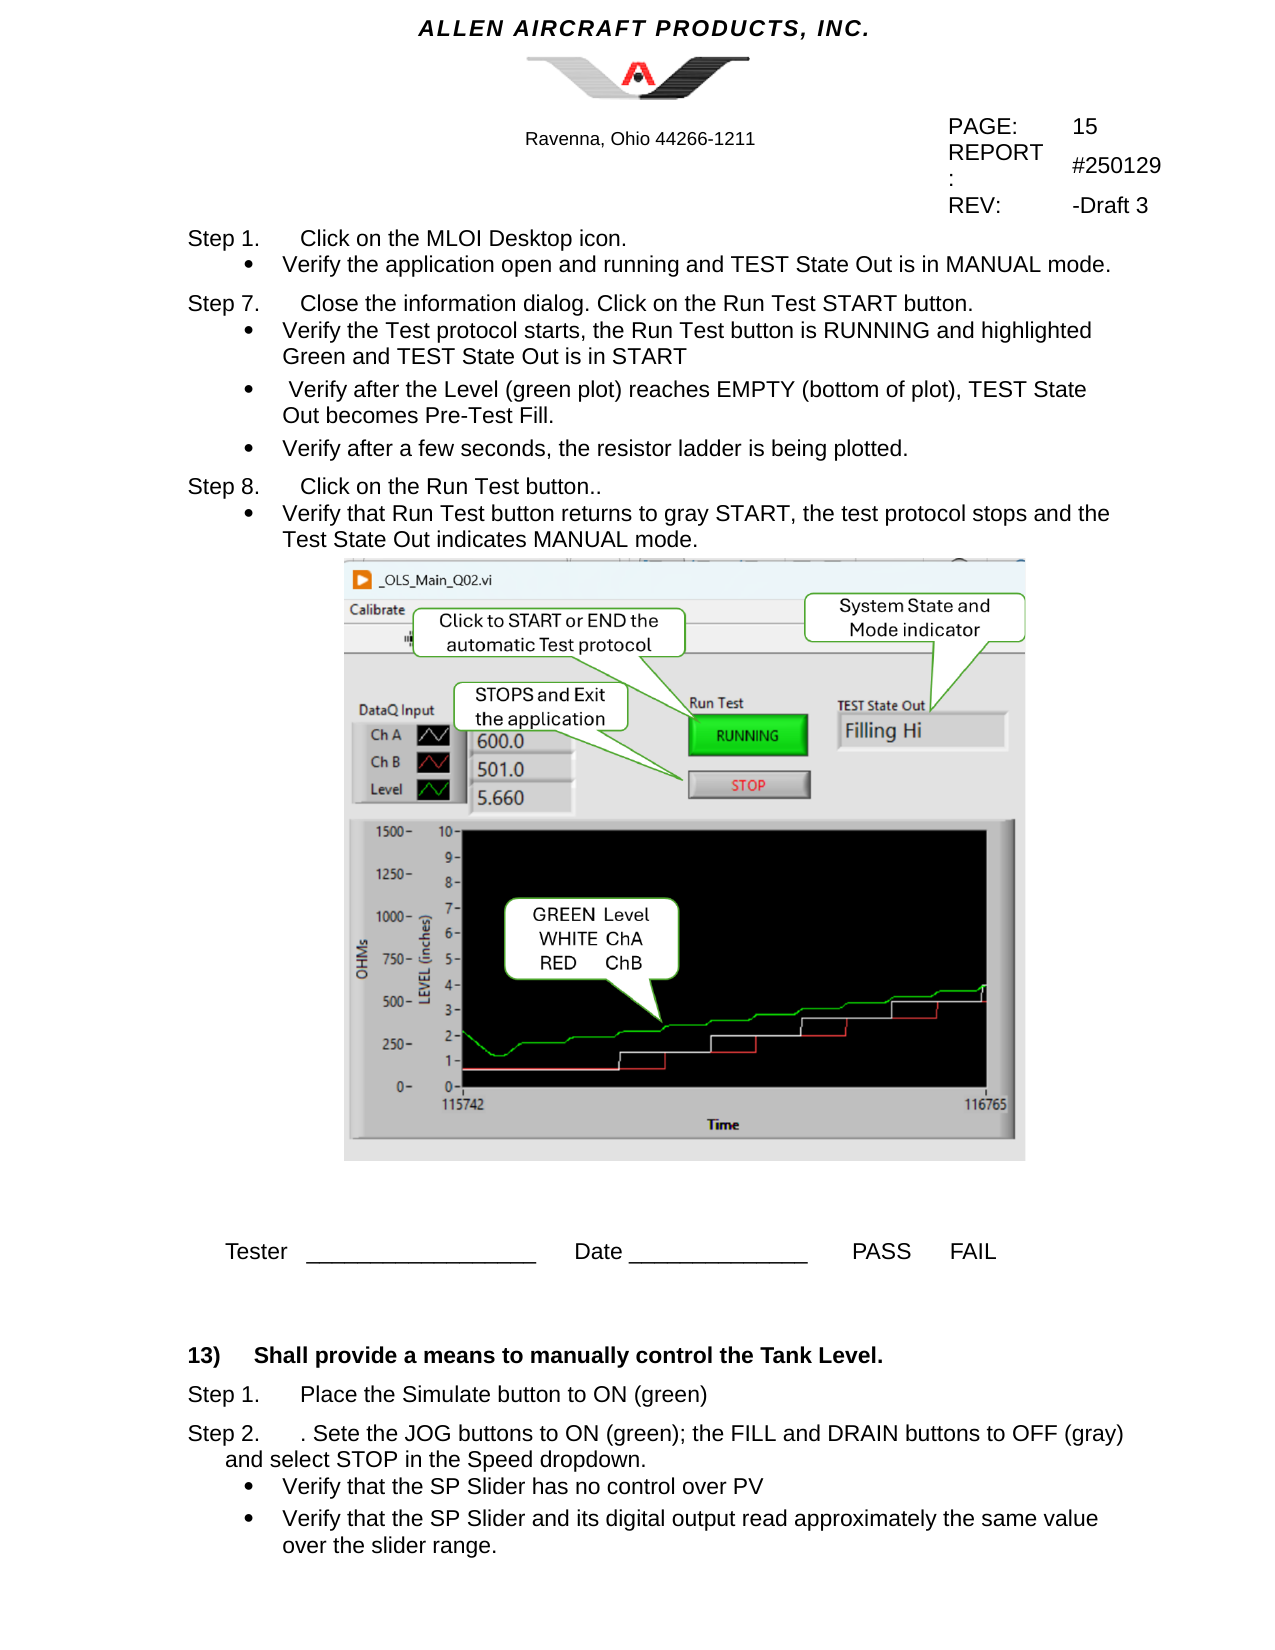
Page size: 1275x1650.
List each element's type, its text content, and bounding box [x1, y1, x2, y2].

text Verify after a few seconds, the resistor ladder is being plotted. [244, 434, 1125, 461]
text Verify the Test protocol starts, the Run Test button is RUNNING and highlighted Green and TEST State Out is in START [244, 317, 1125, 369]
text Verify that the SP Slider has no control over PV [244, 1473, 1125, 1499]
picture [344, 558, 1026, 1161]
text Verify that Run Test button returns to gray START, the test protocol stops and the Test State Out indicates MANUAL mode. [244, 500, 1125, 552]
text Shall provide a means to manually control the Tank Level. [187, 1342, 1125, 1369]
text Verify after the Level (green plot) reaches EMPTY (bottom of plot), TEST State Out becomes Pre-Test Fill. [244, 376, 1125, 428]
text Verify the application open and running and TEST State Out is in MANUAL mode. [244, 251, 1125, 278]
text Verify that the SP Slider and its digital output read approximately the same value over the slider range. [244, 1505, 1125, 1558]
text Tester __________________ Date ______________ PASS FAIL [225, 1238, 1125, 1264]
text Click on the Run Test button.. [187, 473, 1125, 500]
list . Sete the JOG buttons to ON (green); the FILL and DRAIN buttons to OFF (gray) and select STOP in the Speed dropdown. [187, 1420, 1125, 1473]
text Close the information dialog. Click on the Run Test START button. [187, 290, 1125, 317]
list Click on the MLOI Desktop icon. [187, 225, 1125, 251]
list Place the Simulate button to ON (green) [187, 1381, 1125, 1407]
